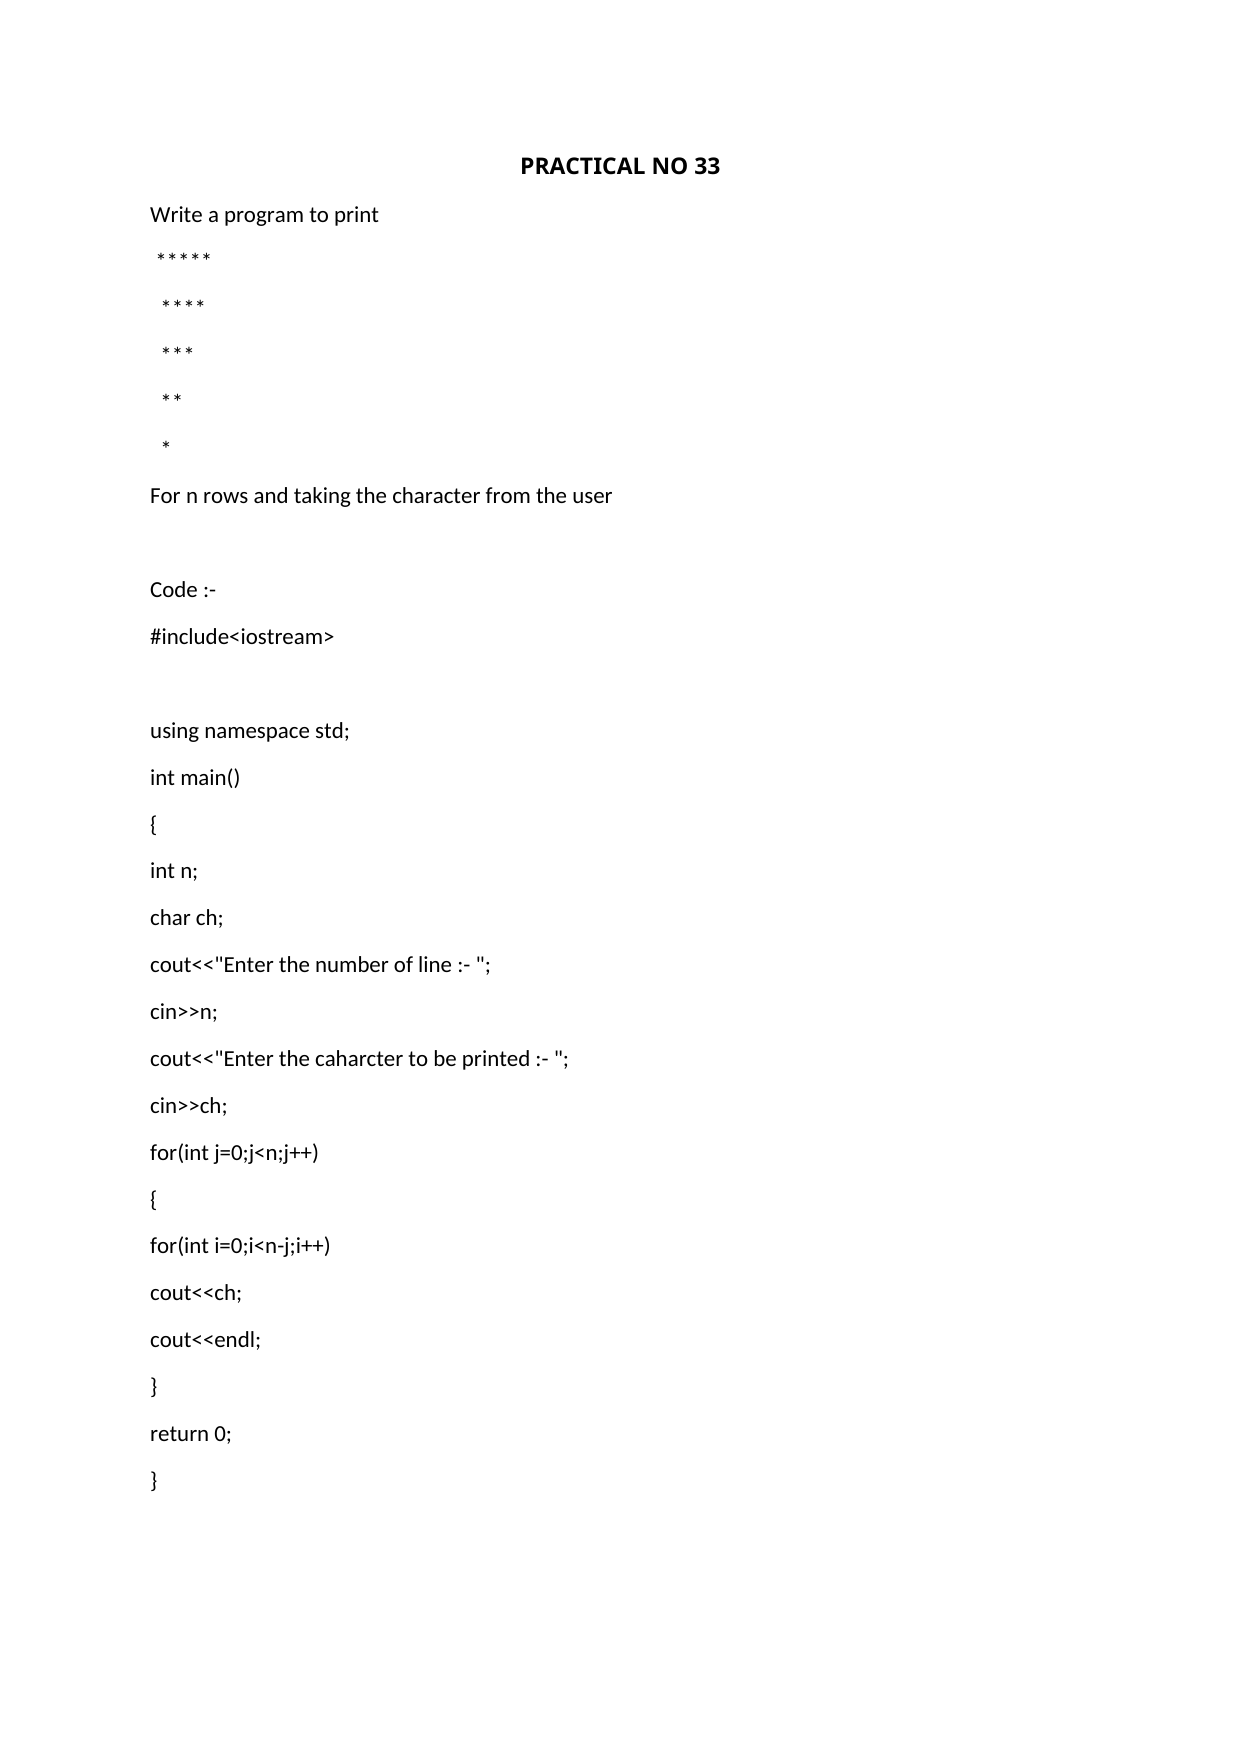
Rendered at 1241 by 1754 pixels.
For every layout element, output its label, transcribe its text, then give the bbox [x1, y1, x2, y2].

text * [150, 435, 1090, 463]
text #include<iostream> [150, 622, 1090, 650]
text cout<<"Enter the caharcter to be printed :- "; [150, 1044, 1090, 1072]
text { [150, 810, 1090, 838]
text cout<<ch; [150, 1278, 1090, 1307]
text ***** [150, 247, 1090, 275]
text for(int i=0;i<n-j;i++) [150, 1232, 1090, 1260]
text Code :- [150, 575, 1090, 603]
text *** [150, 341, 1090, 369]
text } [150, 1466, 1090, 1494]
text cout<<endl; [150, 1325, 1090, 1353]
text using namespace std; [150, 716, 1090, 744]
text for(int j=0;j<n;j++) [150, 1138, 1090, 1166]
text PRACTICAL NO 33 [150, 150, 1090, 181]
text char ch; [150, 903, 1090, 932]
text int n; [150, 857, 1090, 885]
text { [150, 1185, 1090, 1213]
text **** [150, 294, 1090, 322]
text For n rows and taking the character from the user [150, 482, 1090, 510]
text int main() [150, 763, 1090, 791]
text } [150, 1372, 1090, 1400]
text Write a program to print [150, 200, 1090, 228]
text cin>>n; [150, 997, 1090, 1025]
text cout<<"Enter the number of line :- "; [150, 950, 1090, 978]
text return 0; [150, 1419, 1090, 1447]
text cin>>ch; [150, 1091, 1090, 1119]
text ** [150, 388, 1090, 416]
